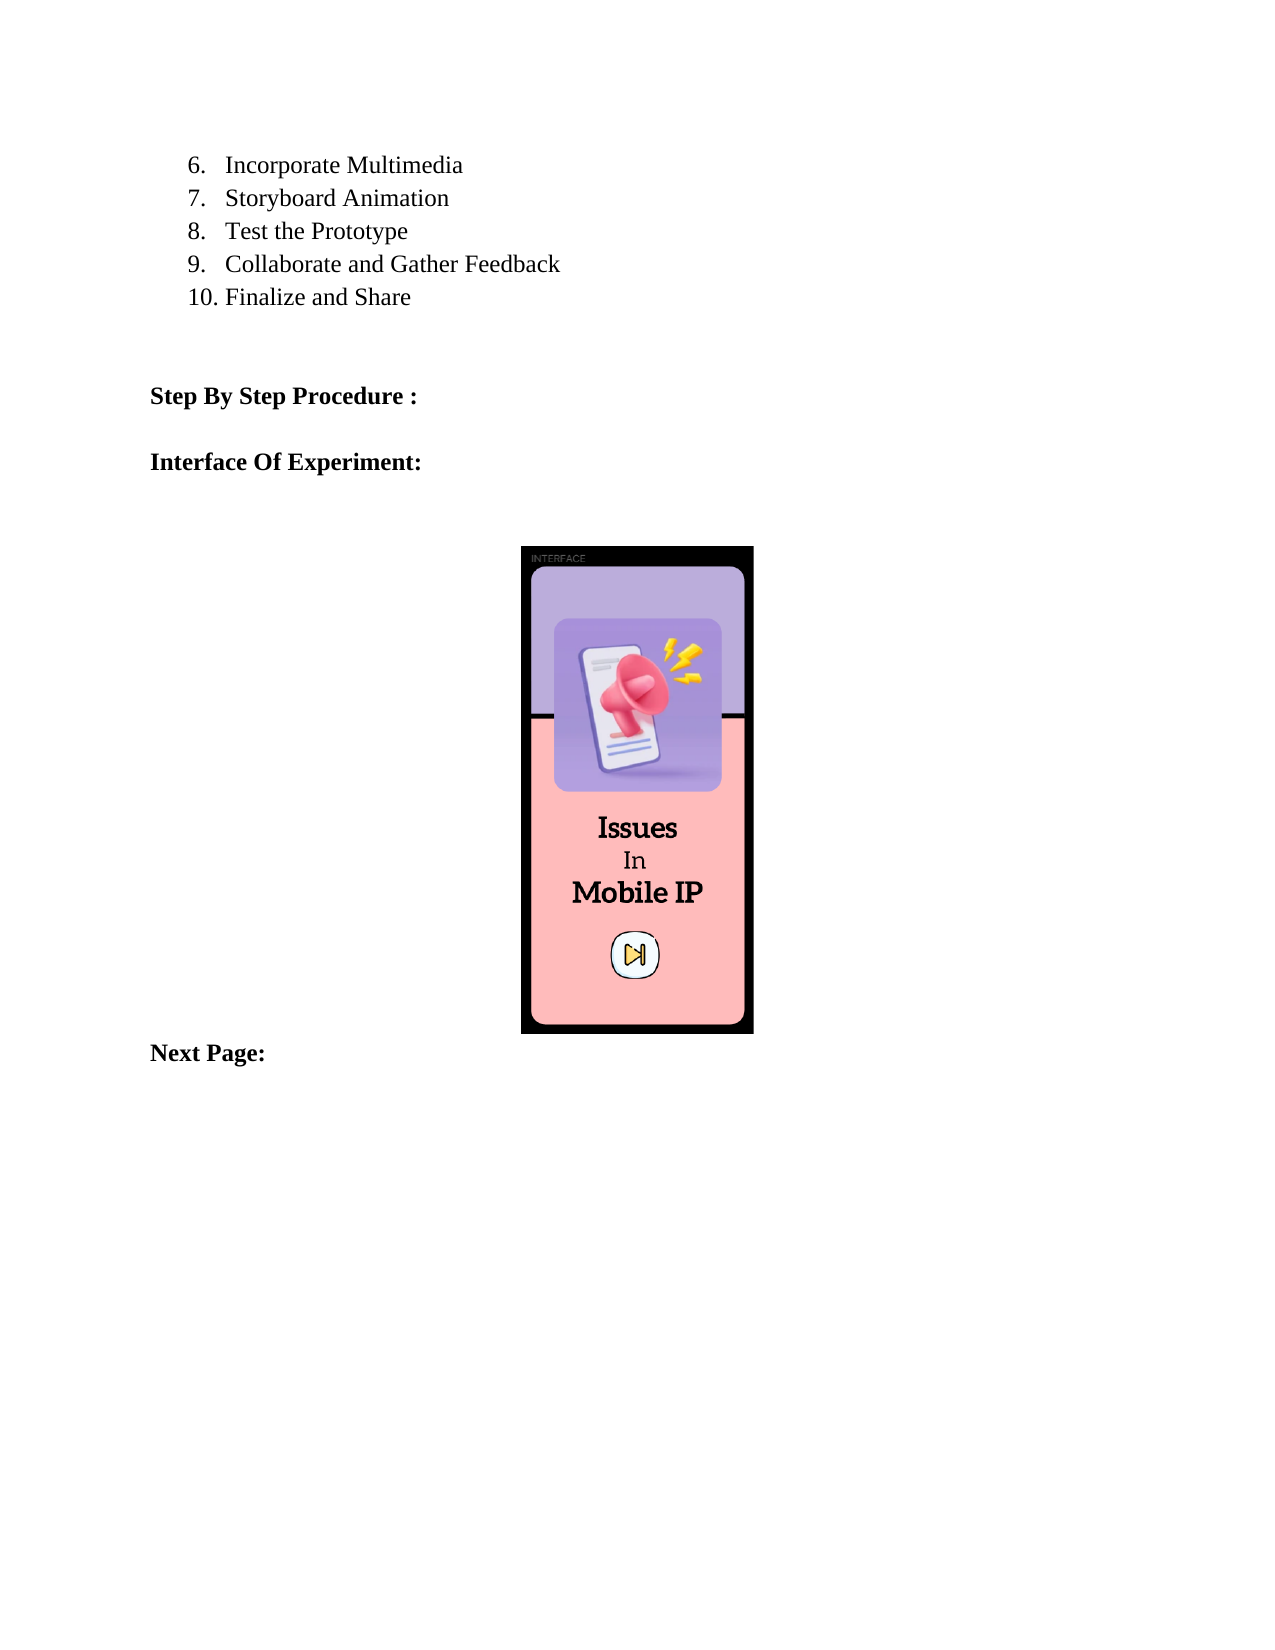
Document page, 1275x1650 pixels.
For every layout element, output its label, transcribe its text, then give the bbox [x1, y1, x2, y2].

list Collaborate and Gather Feedback [187, 249, 1125, 278]
list Storyboard Animation [187, 183, 1125, 212]
list Finalize and Share [187, 282, 1125, 311]
list Test the Prototype [187, 216, 1125, 245]
picture [521, 546, 754, 1034]
text Next Page: [150, 1038, 1125, 1066]
text Interface Of Experiment: [150, 447, 1125, 476]
text Step By Step Procedure : [150, 381, 1125, 410]
list Incorporate Multimedia [187, 150, 1125, 179]
